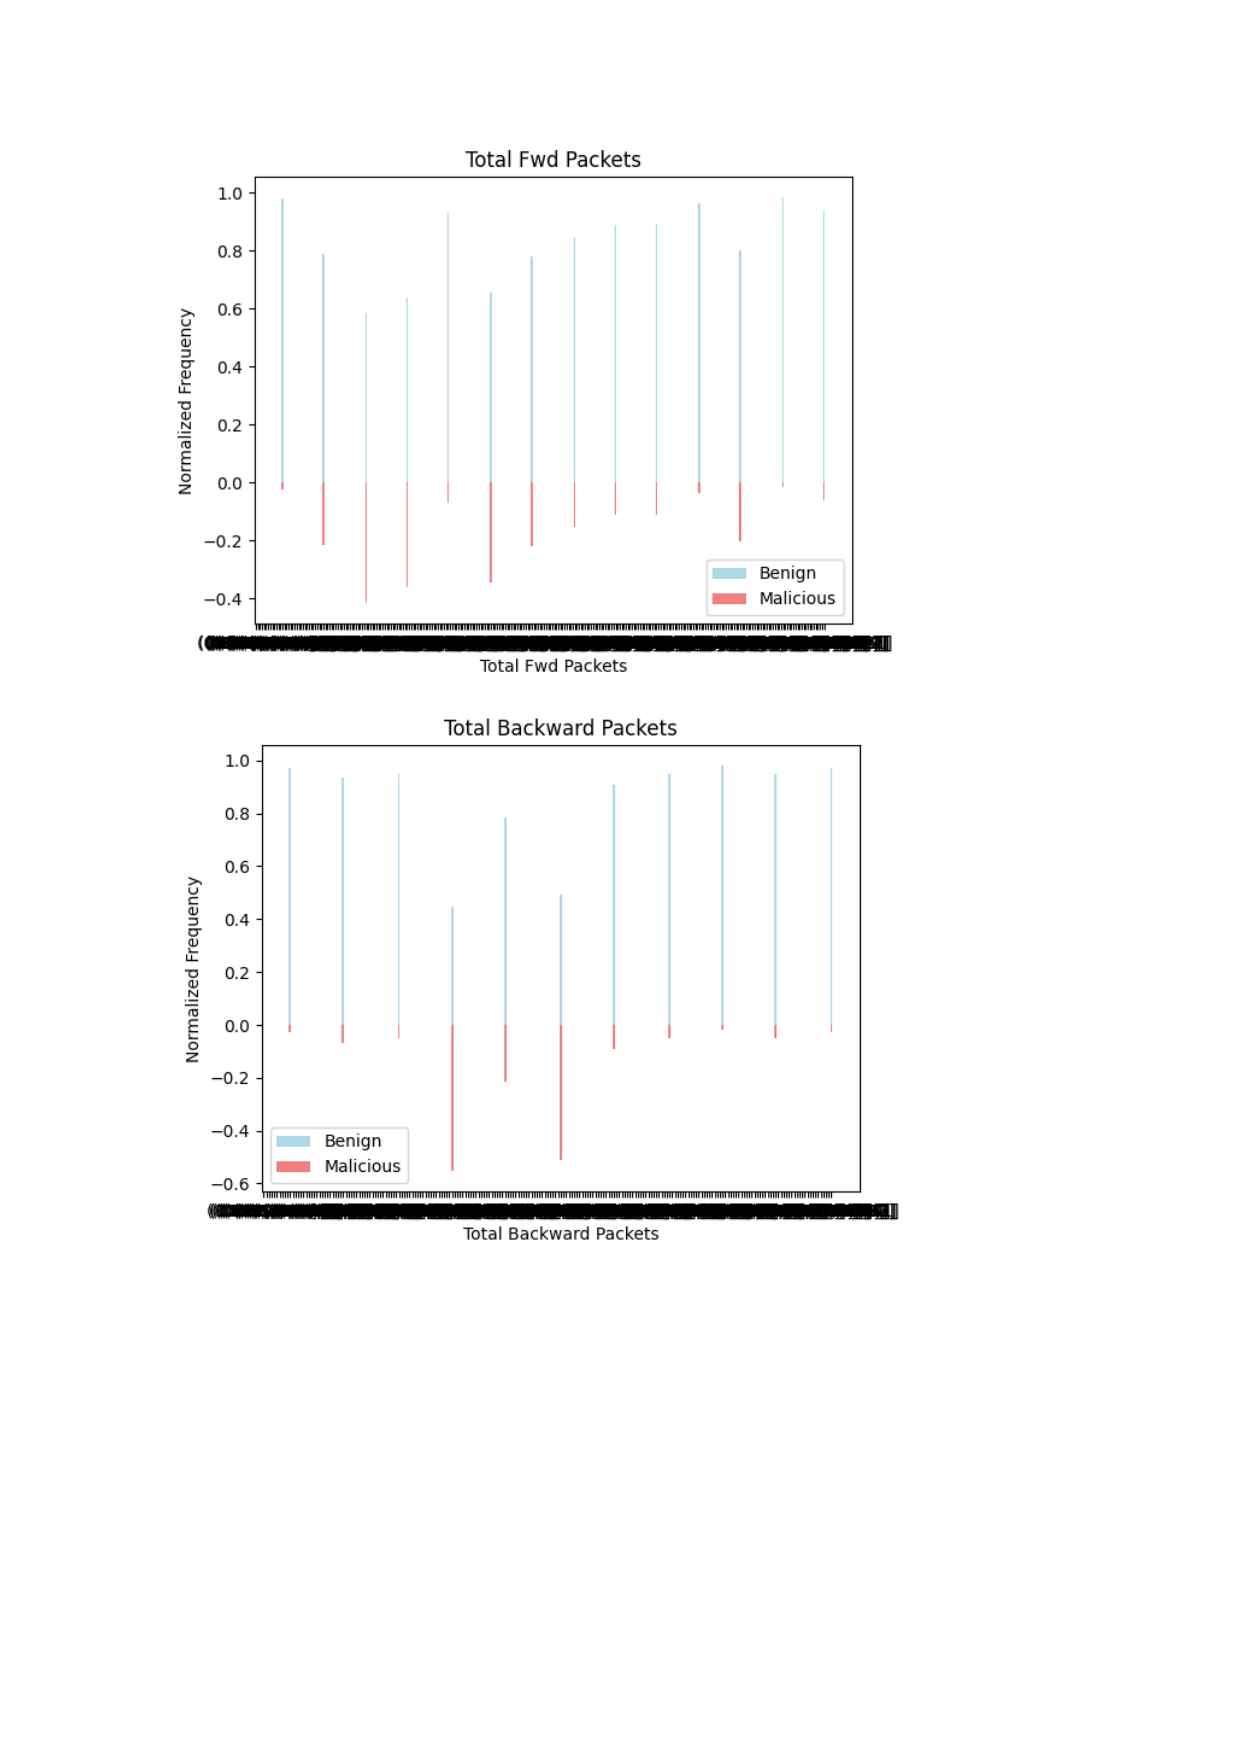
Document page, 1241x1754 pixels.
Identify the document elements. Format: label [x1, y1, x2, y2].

picture [150, 150, 939, 684]
picture [150, 715, 931, 1253]
